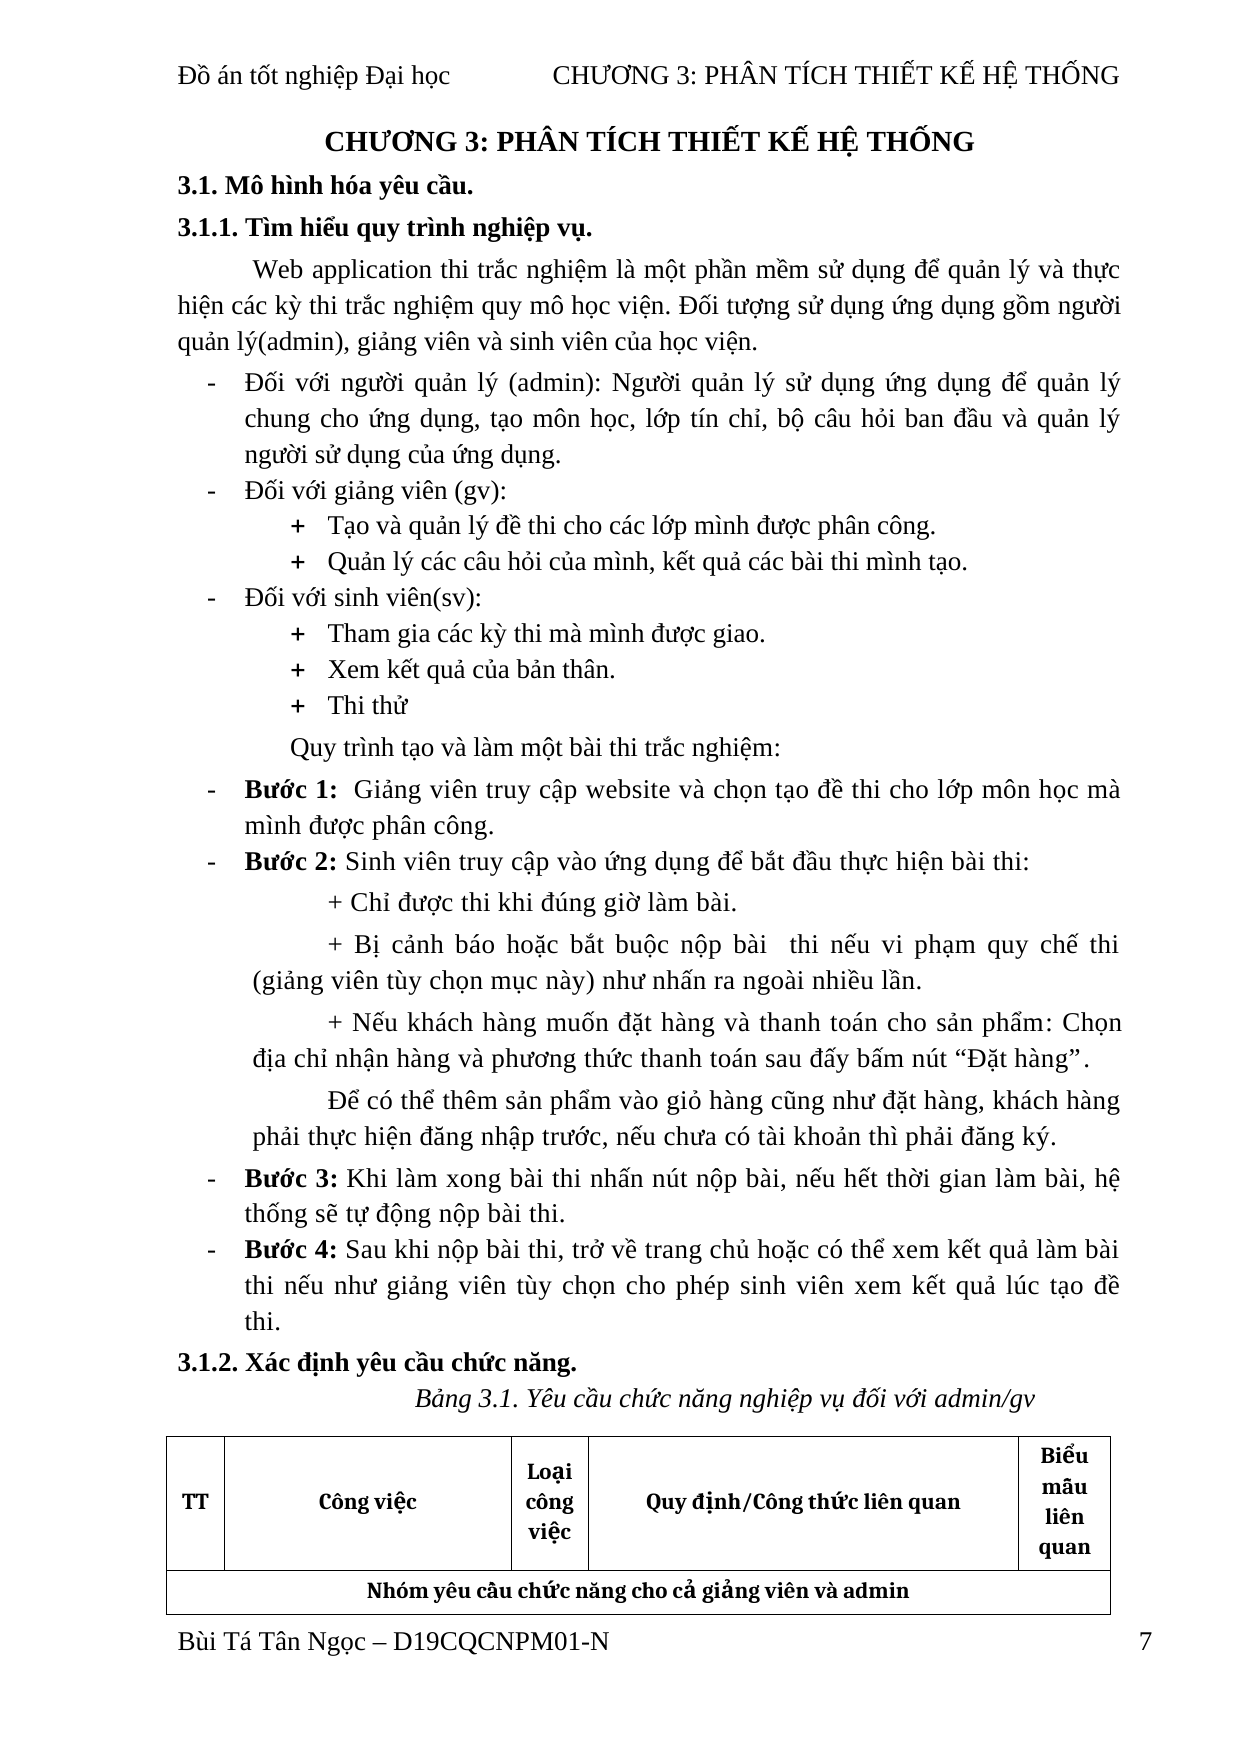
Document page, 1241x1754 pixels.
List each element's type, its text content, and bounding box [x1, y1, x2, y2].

list Bước 4: Sau khi nộp bài thi, trở về trang chủ hoặc có thể xem kết quả làm bài thi nếu như giảng viên tùy chọn cho phép sinh viên xem kết quả lúc tạo đề thi. [207, 1233, 1122, 1336]
text Để có thể thêm sản phẩm vào giỏ hàng cũng như đặt hàng, khách hàng phải thực hiện đăng nhập trước, nếu chưa có tài khoản thì phải đăng ký. [252, 1084, 1122, 1151]
text Quy trình tạo và làm một bài thi trắc nghiệm: [215, 731, 1122, 762]
list Bước 1: Giảng viên truy cập website và chọn tạo đề thi cho lớp môn học mà mình được phân công. [207, 773, 1122, 840]
list Xem kết quả của bản thân. [290, 653, 1122, 684]
text + Nếu khách hàng muốn đặt hàng và thanh toán cho sản phẩm: Chọn địa chỉ nhận hàng và phương thức thanh toán sau đấy bấm nút “Đặt hàng”. [252, 1006, 1122, 1073]
list Bước 3: Khi làm xong bài thi nhấn nút nộp bài, nếu hết thời gian làm bài, hệ thống sẽ tự động nộp bài thi. [207, 1162, 1122, 1228]
subtitle CHƯƠNG 3: PHÂN TÍCH THIẾT KẾ HỆ THỐNG [177, 124, 1122, 158]
text + Chỉ được thi khi đúng giờ làm bài. [252, 887, 1122, 918]
text + Bị cảnh báo hoặc bắt buộc nộp bài thi nếu vi phạm quy chế thi (giảng viên tùy chọn mục này) như nhấn ra ngoài nhiều lần. [252, 928, 1122, 995]
table_header Biểu mẫu liên quan [1019, 1437, 1110, 1570]
table_header Quy định/Công thức liên quan [589, 1437, 1018, 1570]
list Bước 2: Sinh viên truy cập vào ứng dụng để bắt đầu thực hiện bài thi: [207, 844, 1122, 876]
list Thi thử [290, 689, 1122, 720]
subtitle 3.1.1. Tìm hiểu quy trình nghiệp vụ. [177, 211, 1122, 242]
table_header TT [167, 1437, 224, 1570]
list Tham gia các kỳ thi mà mình được giao. [290, 617, 1122, 648]
table_cell Nhóm yêu cầu chức năng cho cả giảng viên và admin [167, 1571, 1110, 1614]
list Đối với giảng viên (gv): [207, 474, 1122, 505]
list Đối với người quản lý (admin): Người quản lý sử dụng ứng dụng để quản lý chung cho ứng dụng, tạo môn học, lớp tín chỉ, bộ câu hỏi ban đầu và quản lý người sử dụng của ứng dụng. [207, 367, 1122, 469]
list Tạo và quản lý đề thi cho các lớp mình được phân công. [290, 509, 1122, 541]
text Web application thi trắc nghiệm là một phần mềm sử dụng để quản lý và thực hiện các kỳ thi trắc nghiệm quy mô học viện. Đối tượng sử dụng ứng dụng gồm người quản lý(admin), giảng viên và sinh viên của học viện. [177, 253, 1122, 356]
subtitle 3.1. Mô hình hóa yêu cầu. [177, 169, 1122, 200]
list Quản lý các câu hỏi của mình, kết quả các bài thi mình tạo. [290, 545, 1122, 577]
table_header Loại công việc [512, 1437, 588, 1570]
table_header Công việc [225, 1437, 511, 1570]
list Đối với sinh viên(sv): [207, 581, 1122, 612]
subtitle 3.1.2. Xác định yêu cầu chức năng. [177, 1347, 1122, 1378]
